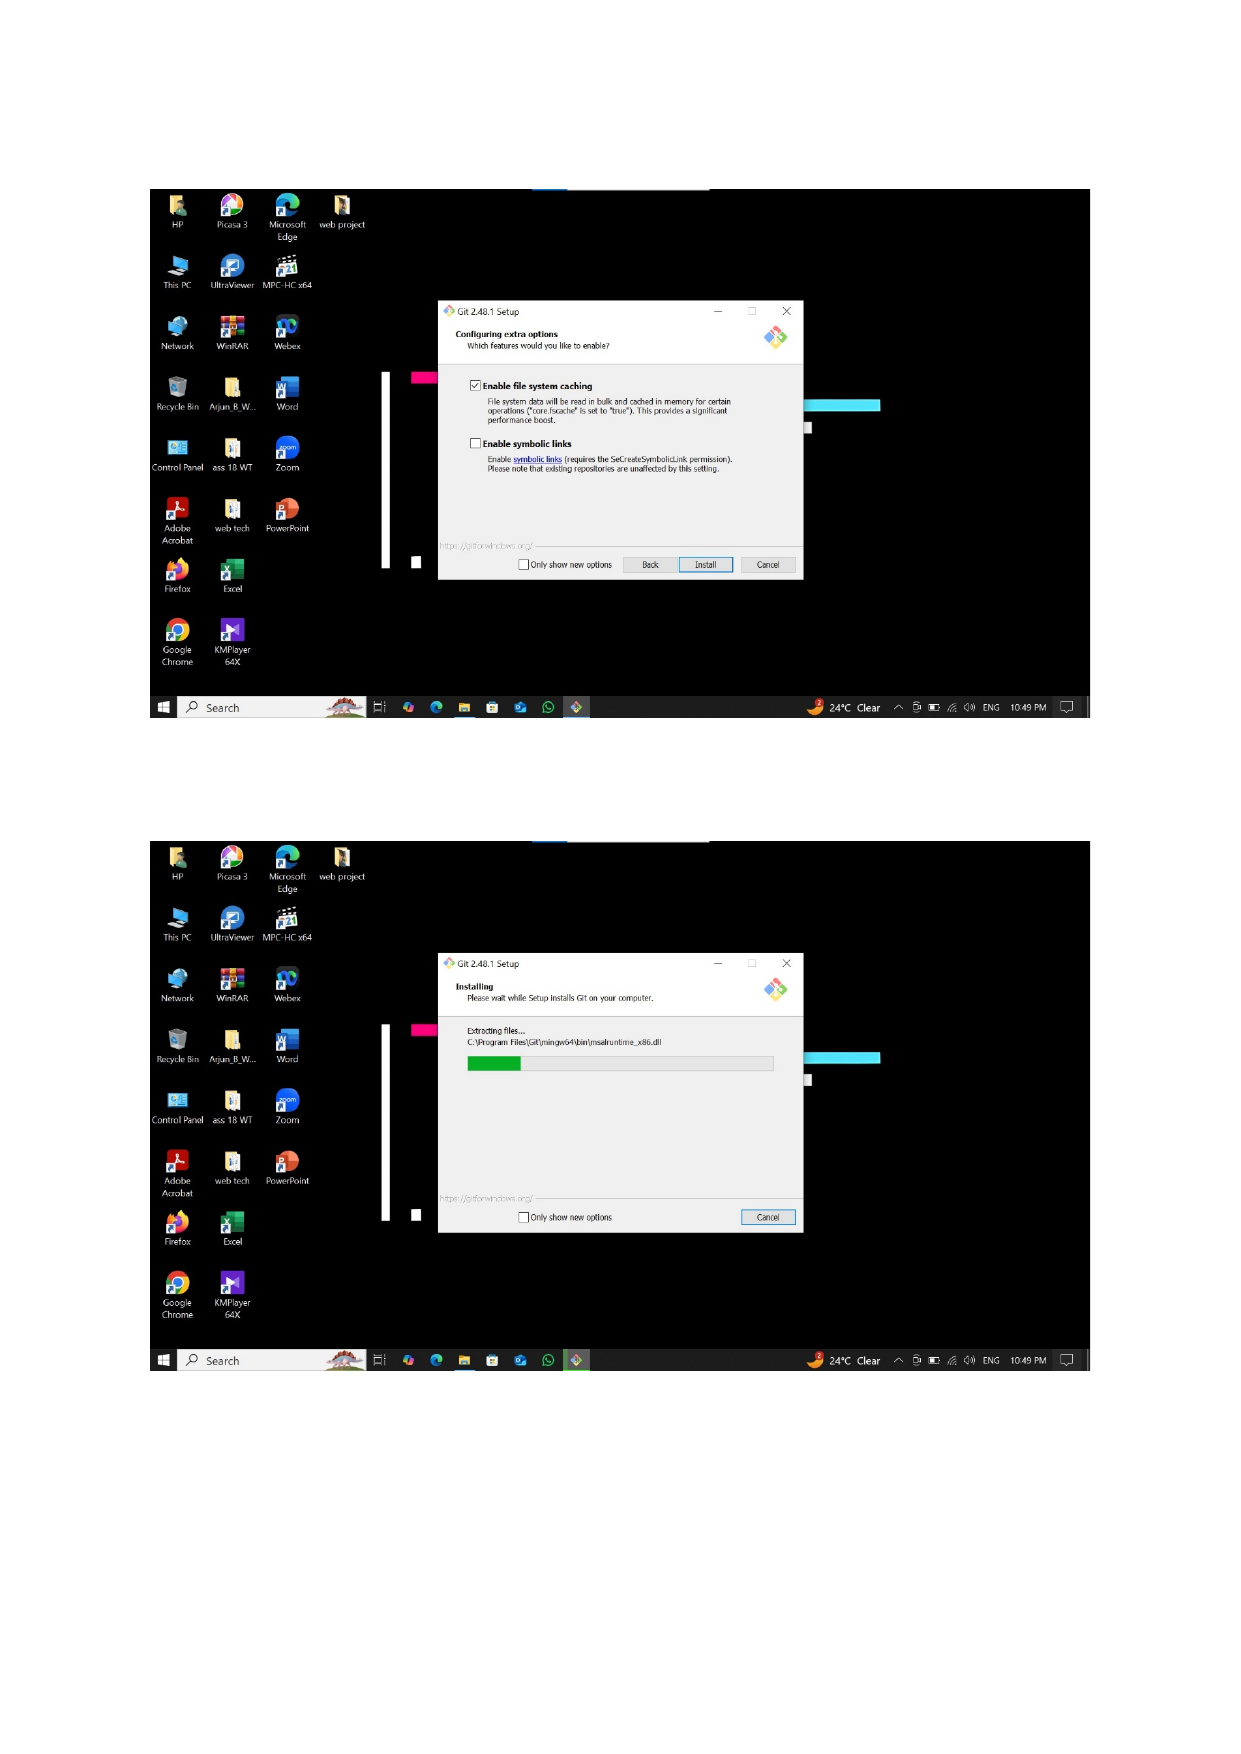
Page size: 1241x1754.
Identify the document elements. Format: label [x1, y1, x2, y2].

picture [150, 189, 1091, 718]
picture [150, 841, 1091, 1371]
